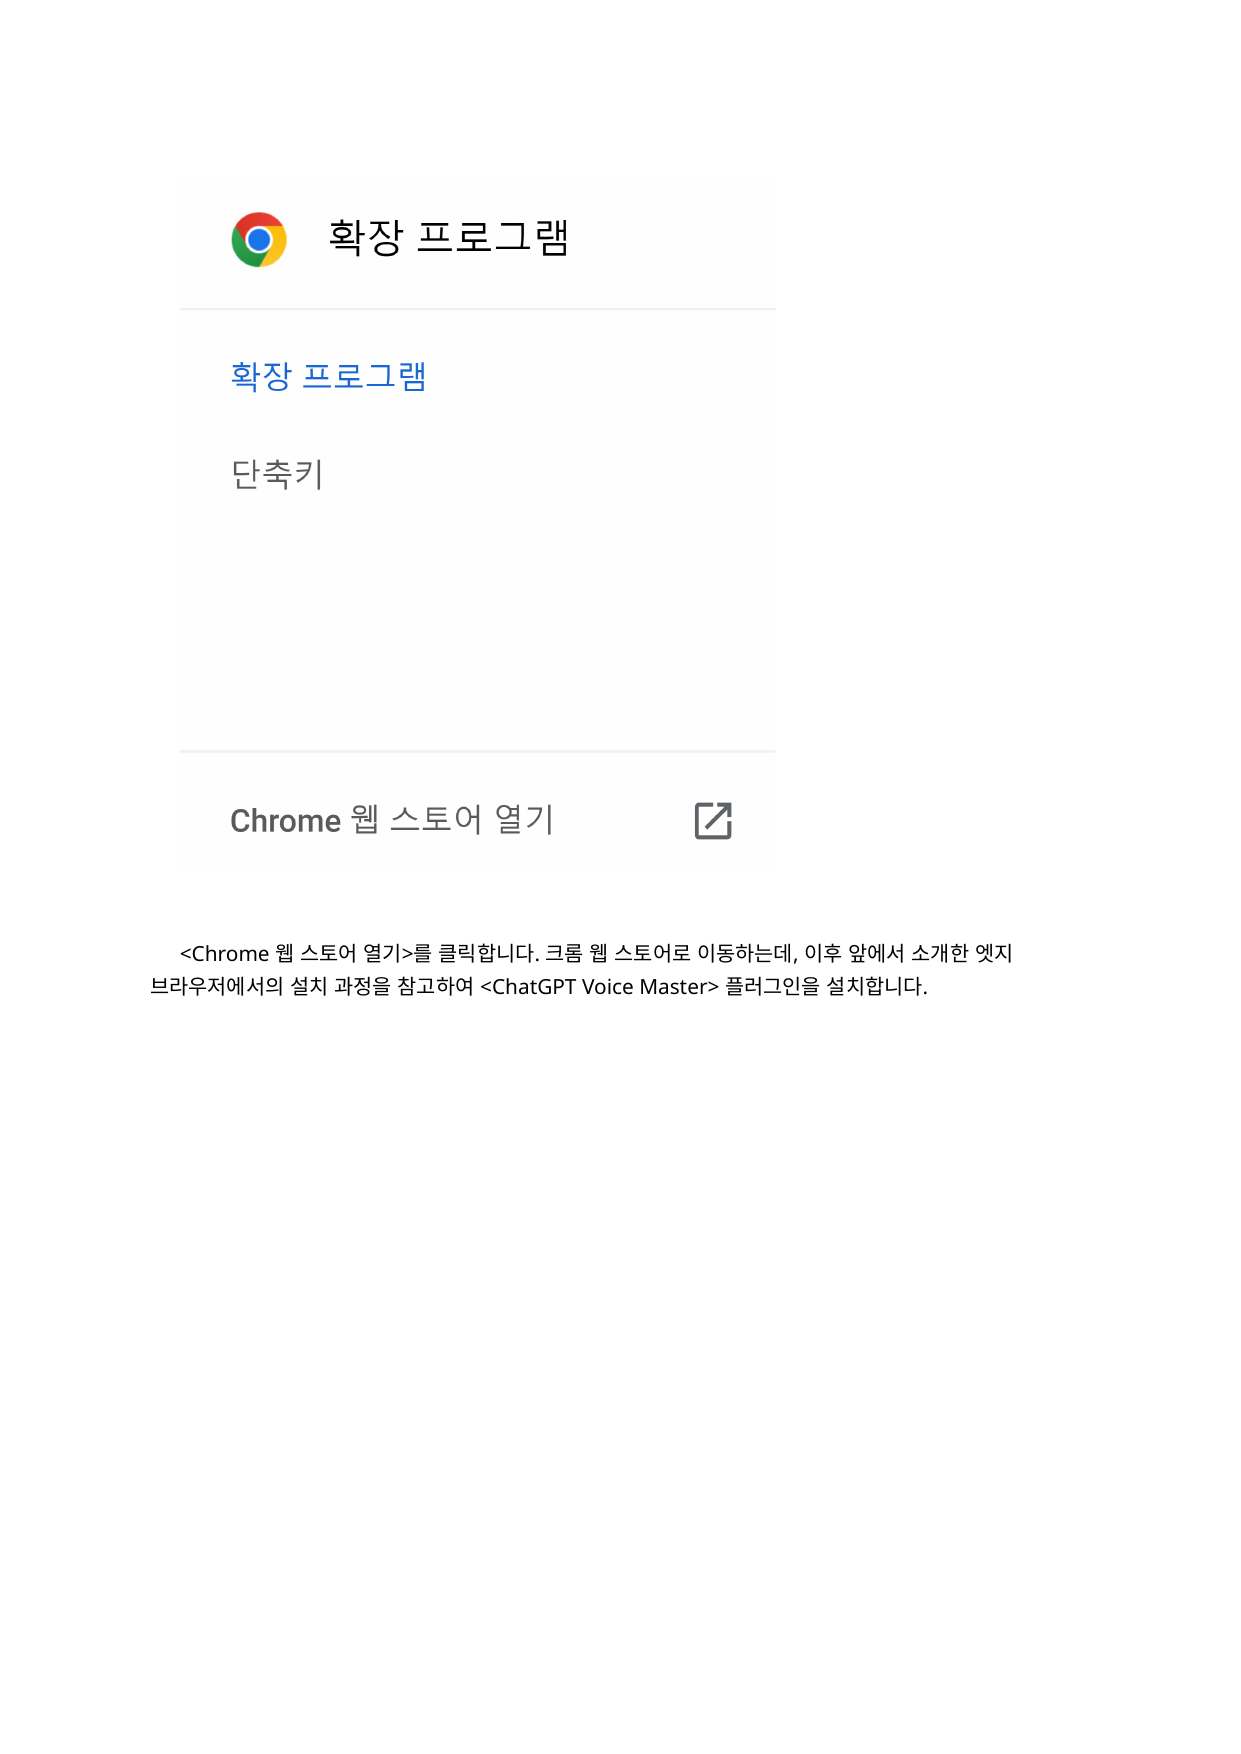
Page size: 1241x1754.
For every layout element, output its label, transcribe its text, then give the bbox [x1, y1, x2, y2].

text <Chrome 웹 스토어 열기>를 클릭합니다. 크롬 웹 스토어로 이동하는데, 이후 앞에서 소개한 엣지 브라우저에서의 설치 과정을 참고하여 <ChatGPT Voice Master> 플러그인을 설치합니다. [150, 937, 1090, 1001]
picture [179, 177, 776, 872]
